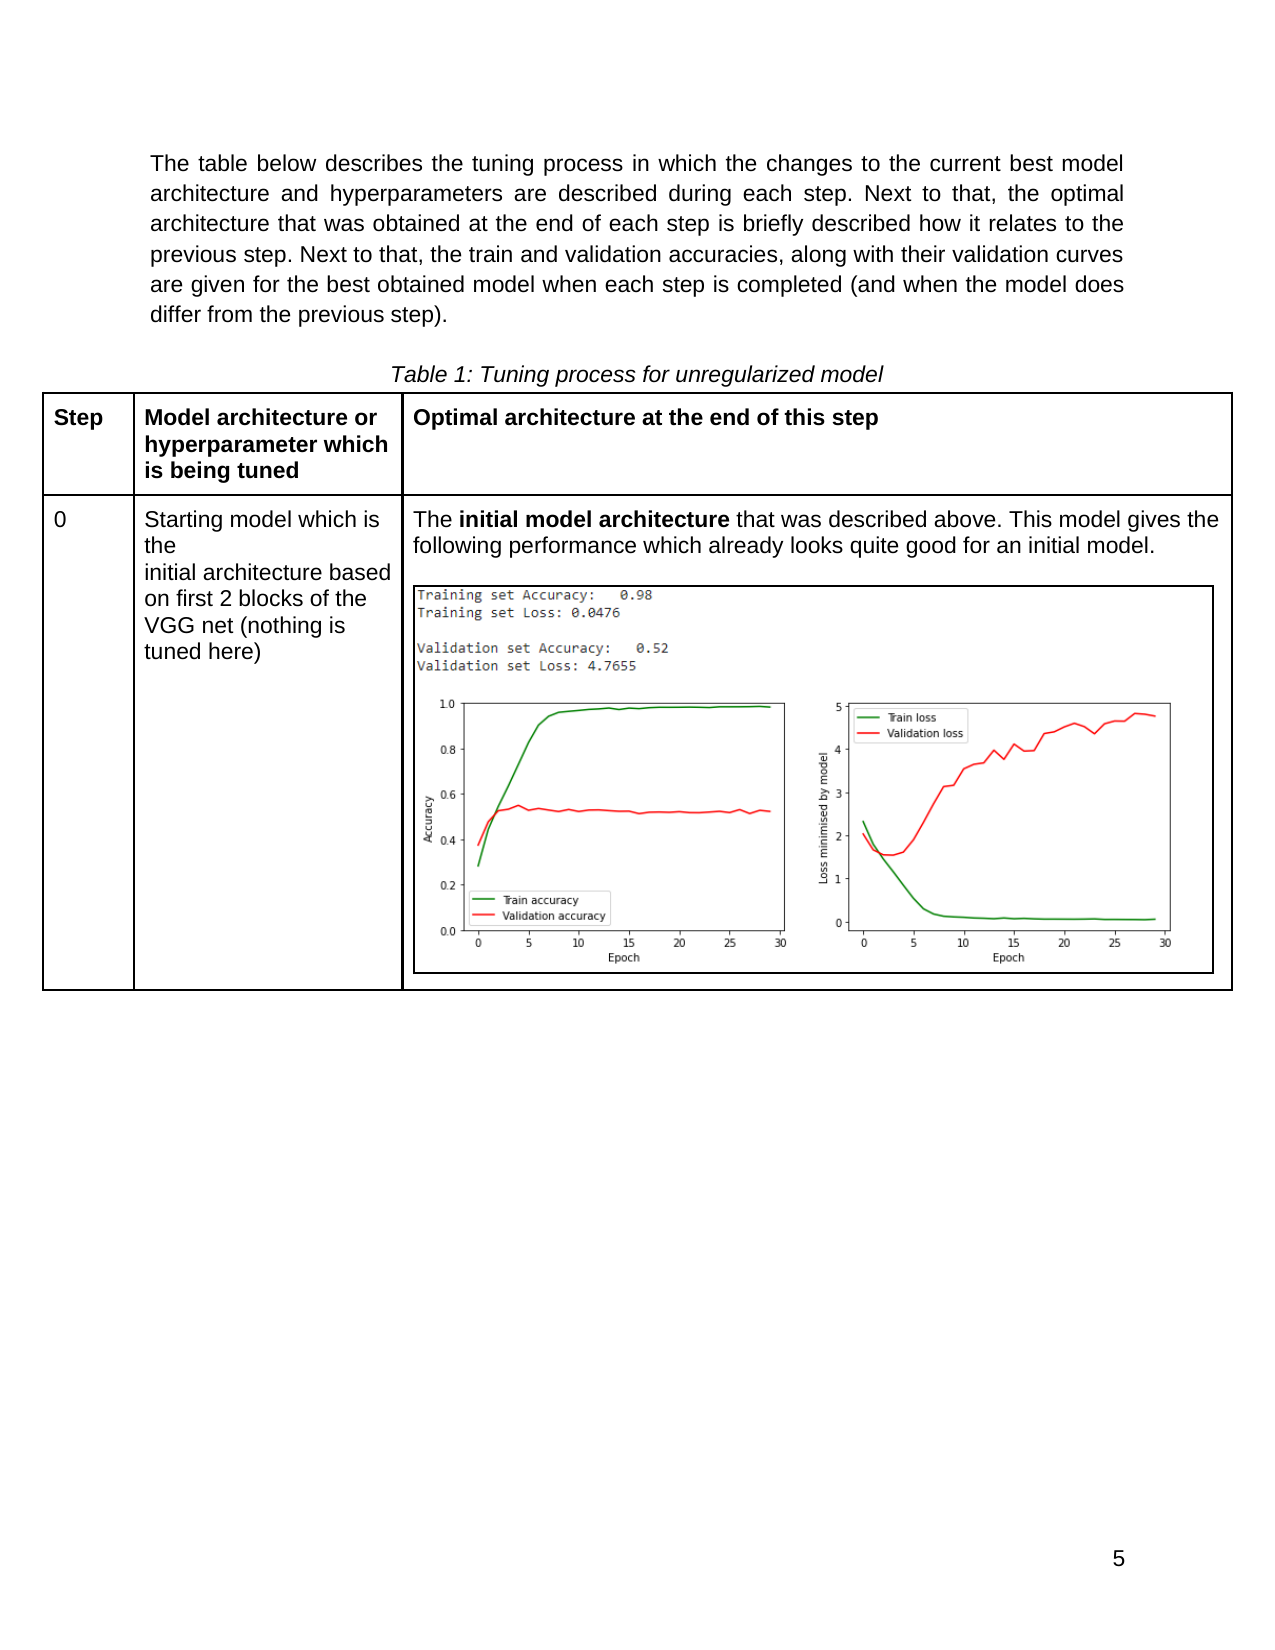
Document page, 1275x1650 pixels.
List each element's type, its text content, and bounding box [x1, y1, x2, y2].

table_cell Starting model which is the initial architecture based on first 2 blocks of the VGG net (nothing is tuned here) [135, 496, 401, 989]
table_header Optimal architecture at the end of this step [404, 394, 1231, 494]
picture [415, 587, 1212, 972]
table_header Model architecture or hyperparameter which is being tuned [135, 394, 401, 494]
table_cell The initial model architecture that was described above. This model gives the following performance which already looks quite good for an initial model. [404, 496, 1231, 989]
text The table below describes the tuning process in which the changes to the current best model architecture and hyperparameters are described during each step. Next to that, the optimal architecture that was obtained at the end of each step is briefly described how it relates to the previous step. Next to that, the train and validation accuracies, along with their validation curves are given for the best obtained model when each step is completed (and when the model does differ from the previous step). [150, 150, 1125, 327]
table_cell 0 [44, 496, 133, 989]
text Table 1: Tuning process for unregularized model [150, 361, 1125, 388]
table_header Step [44, 394, 133, 494]
